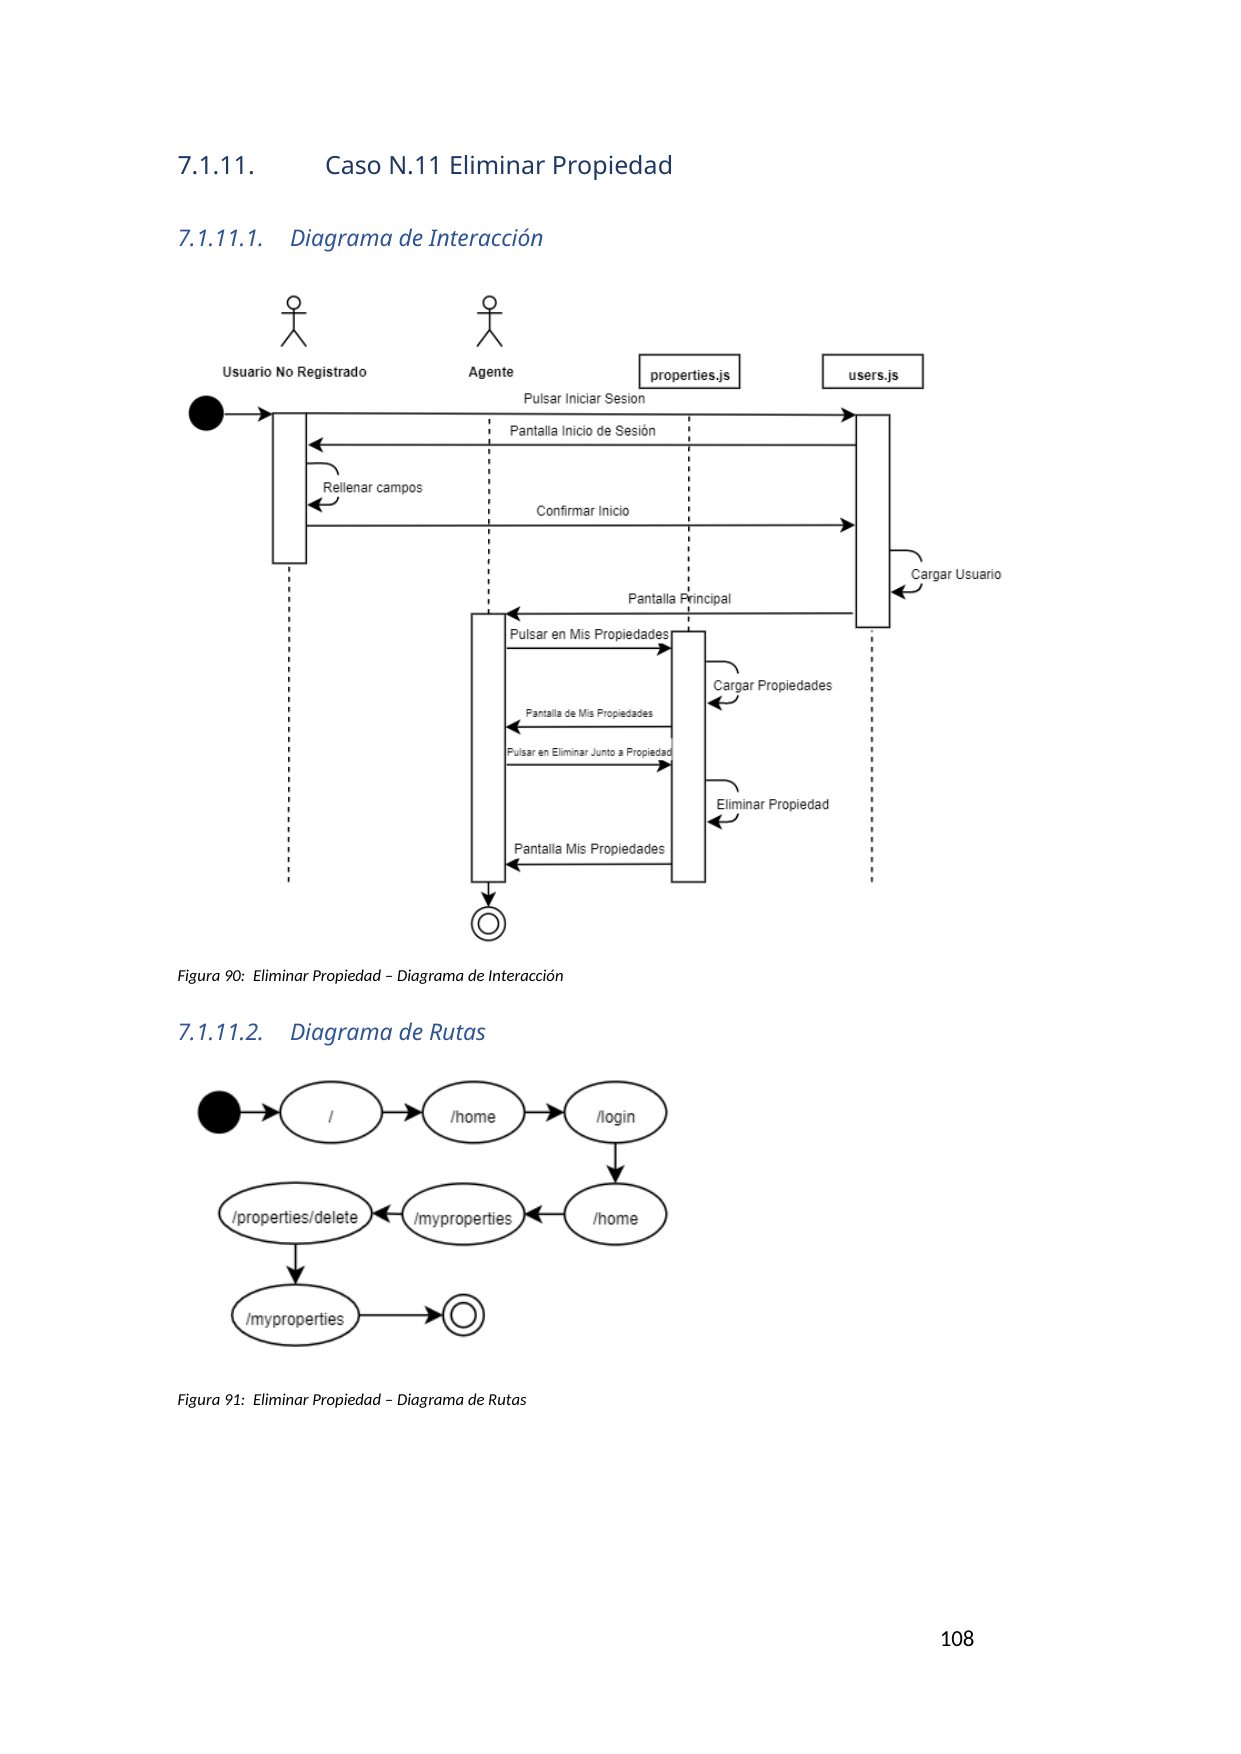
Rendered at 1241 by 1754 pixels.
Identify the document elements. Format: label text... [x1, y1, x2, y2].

subtitle Diagrama de Interacción [177, 222, 974, 253]
text Figura 90: Eliminar Propiedad – Diagrama de Interacción [177, 965, 974, 985]
subtitle Caso N.11 Eliminar Propiedad [177, 148, 974, 182]
picture [177, 280, 1007, 946]
subtitle Diagrama de Rutas [177, 1016, 974, 1047]
text Figura 91: Eliminar Propiedad – Diagrama de Rutas [177, 1389, 974, 1409]
picture [177, 1074, 675, 1370]
